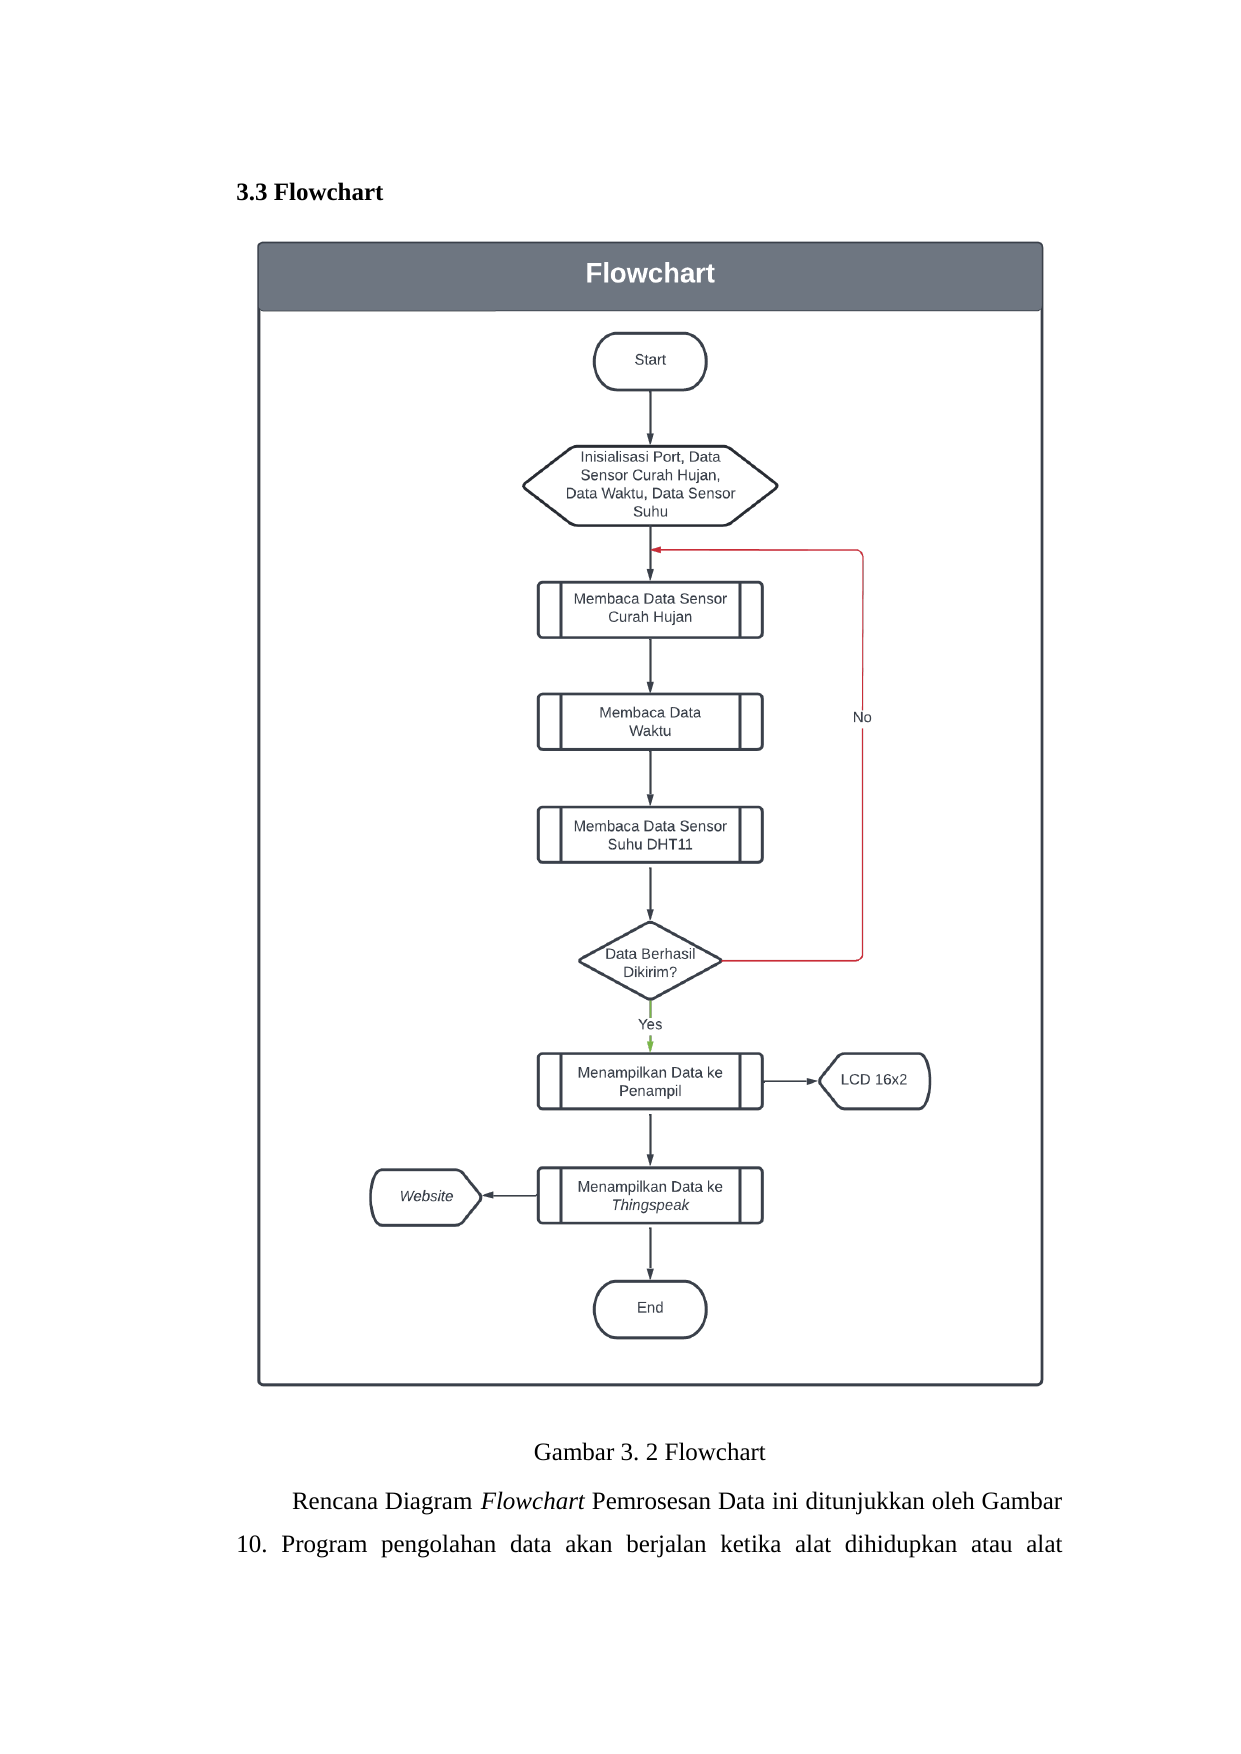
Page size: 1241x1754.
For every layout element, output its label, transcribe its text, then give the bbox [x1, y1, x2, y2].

subtitle 3.3 Flowchart [236, 177, 1063, 206]
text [236, 1486, 1063, 1558]
text Gambar 3. 2 Flowchart [236, 1437, 1063, 1466]
picture [236, 220, 1063, 1407]
